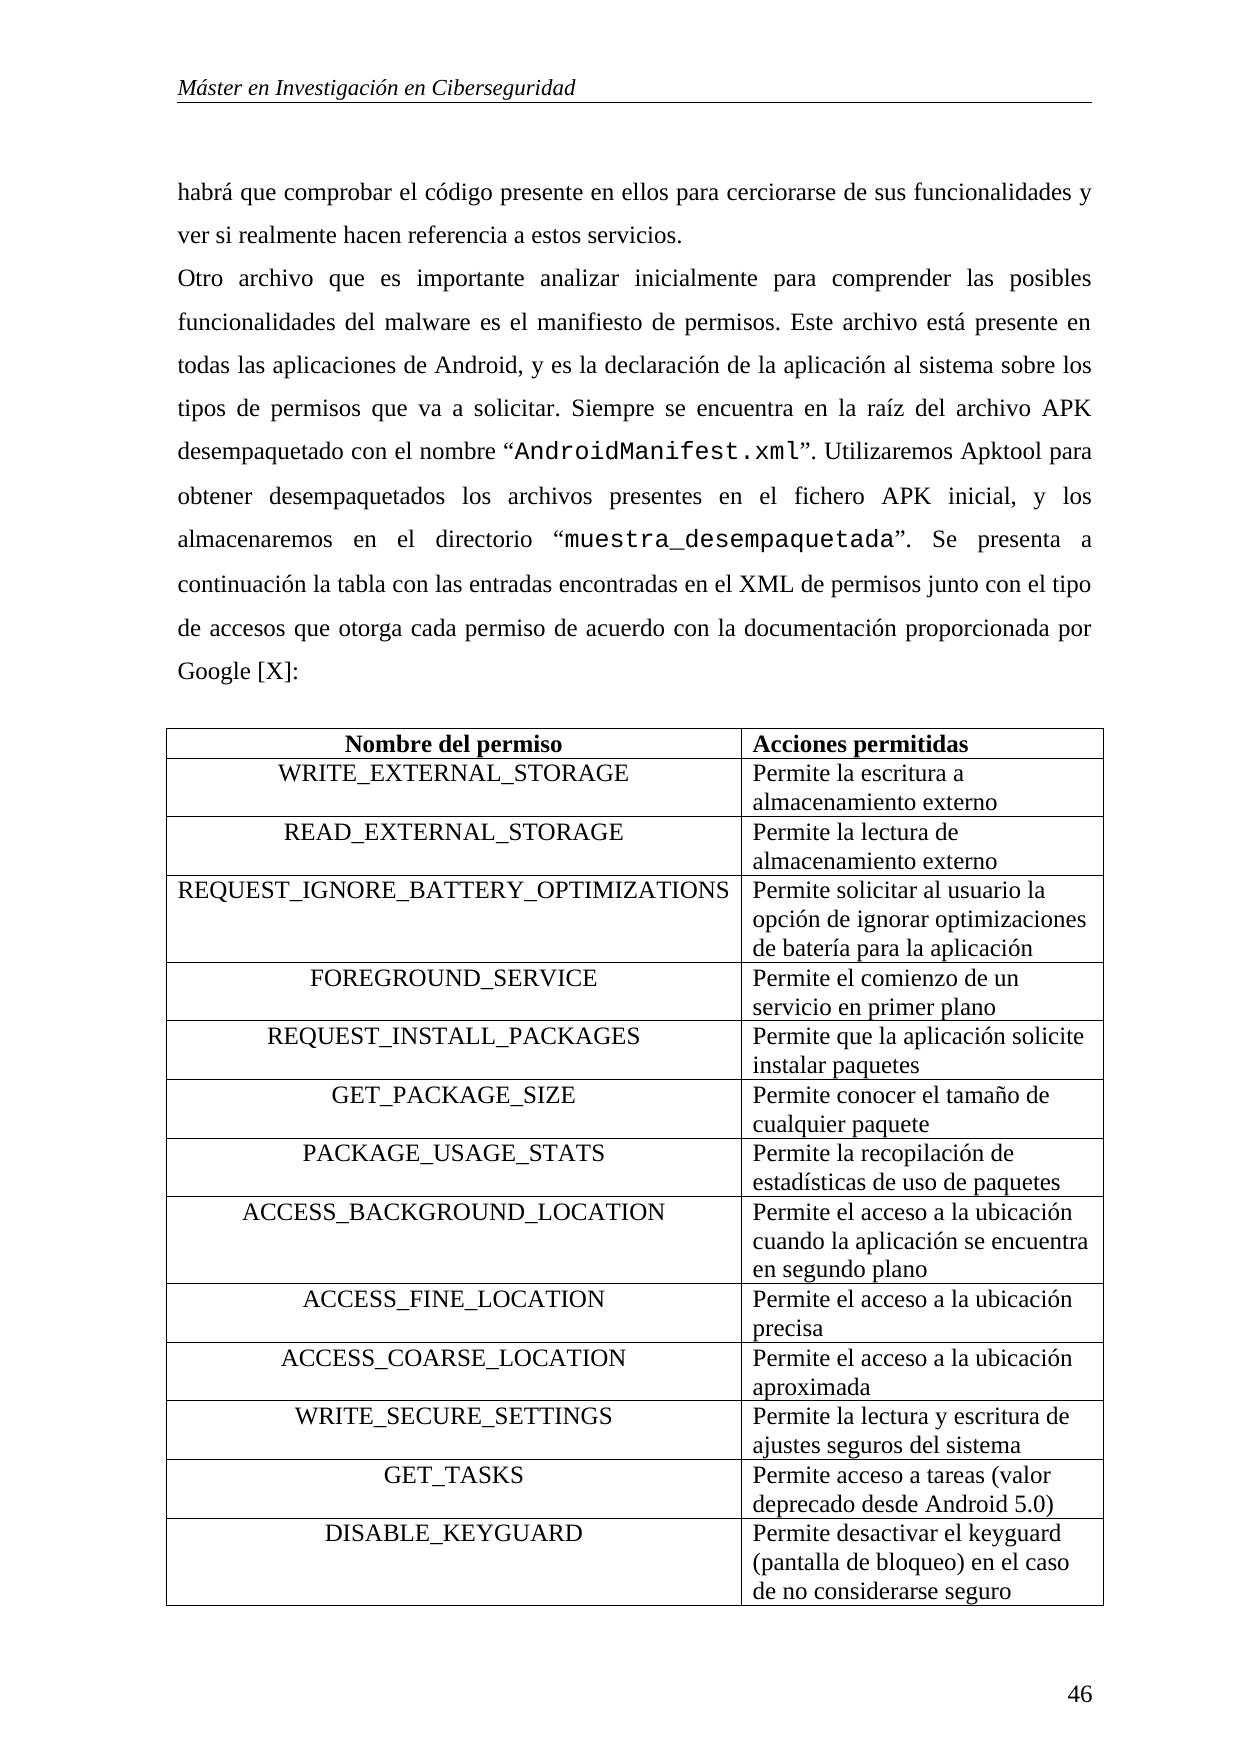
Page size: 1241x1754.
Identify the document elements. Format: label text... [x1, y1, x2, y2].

table_cell Permite la escritura a almacenamiento externo [742, 759, 1103, 816]
table_cell READ_EXTERNAL_STORAGE [167, 817, 741, 874]
table_cell FOREGROUND_SERVICE [167, 963, 741, 1020]
table_cell Permite solicitar al usuario la opción de ignorar optimizaciones de batería para la aplicación [742, 876, 1103, 962]
table_cell Permite la lectura de almacenamiento externo [742, 817, 1103, 874]
table_cell Permite la recopilación de estadísticas de uso de paquetes [742, 1139, 1103, 1196]
table_cell Permite desactivar el keyguard (pantalla de bloqueo) en el caso de no considerarse seguro [742, 1519, 1103, 1605]
table_cell ACCESS_BACKGROUND_LOCATION [167, 1197, 741, 1283]
table_cell GET_TASKS [167, 1460, 741, 1517]
table_cell Permite el acceso a la ubicación cuando la aplicación se encuentra en segundo plano [742, 1197, 1103, 1283]
table_header Nombre del permiso [167, 729, 741, 757]
table_cell Permite el comienzo de un servicio en primer plano [742, 963, 1103, 1020]
table_cell DISABLE_KEYGUARD [167, 1519, 741, 1605]
table_cell WRITE_SECURE_SETTINGS [167, 1401, 741, 1459]
table_header Acciones permitidas [742, 729, 1103, 757]
table_cell Permite la lectura y escritura de ajustes seguros del sistema [742, 1401, 1103, 1459]
table_cell Permite el acceso a la ubicación aproximada [742, 1343, 1103, 1400]
table_cell PACKAGE_USAGE_STATS [167, 1139, 741, 1196]
table_cell Permite que la aplicación solicite instalar paquetes [742, 1021, 1103, 1079]
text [177, 177, 1092, 249]
table_cell GET_PACKAGE_SIZE [167, 1080, 741, 1137]
table_cell REQUEST_IGNORE_BATTERY_OPTIMIZATIONS [167, 876, 741, 962]
table_cell ACCESS_FINE_LOCATION [167, 1284, 741, 1342]
table_cell Permite conocer el tamaño de cualquier paquete [742, 1080, 1103, 1137]
table_cell WRITE_EXTERNAL_STORAGE [167, 759, 741, 816]
table_cell REQUEST_INSTALL_PACKAGES [167, 1021, 741, 1079]
table_cell Permite el acceso a la ubicación precisa [742, 1284, 1103, 1342]
table_cell Permite acceso a tareas (valor deprecado desde Android 5.0) [742, 1460, 1103, 1517]
text Otro archivo que es importante analizar inicialmente para comprender las posibles funcionalidades del malware es el manifiesto de permisos. Este archivo está presente en todas las aplicaciones de Android, y es la declaración de la aplicación al sistema sobre los tipos de permisos que va a solicitar. Siempre se encuentra en la raíz del archivo APK desempaquetado con el nombre “AndroidManifest.xml”. Utilizaremos Apktool para obtener desempaquetados los archivos presentes en el fichero APK inicial, y los almacenaremos en el directorio “muestra_desempaquetada”. Se presenta a continuación la tabla con las entradas encontradas en el XML de permisos junto con el tipo de accesos que otorga cada permiso de acuerdo con la documentación proporcionada por Google [X]: [177, 263, 1092, 684]
table_cell ACCESS_COARSE_LOCATION [167, 1343, 741, 1400]
